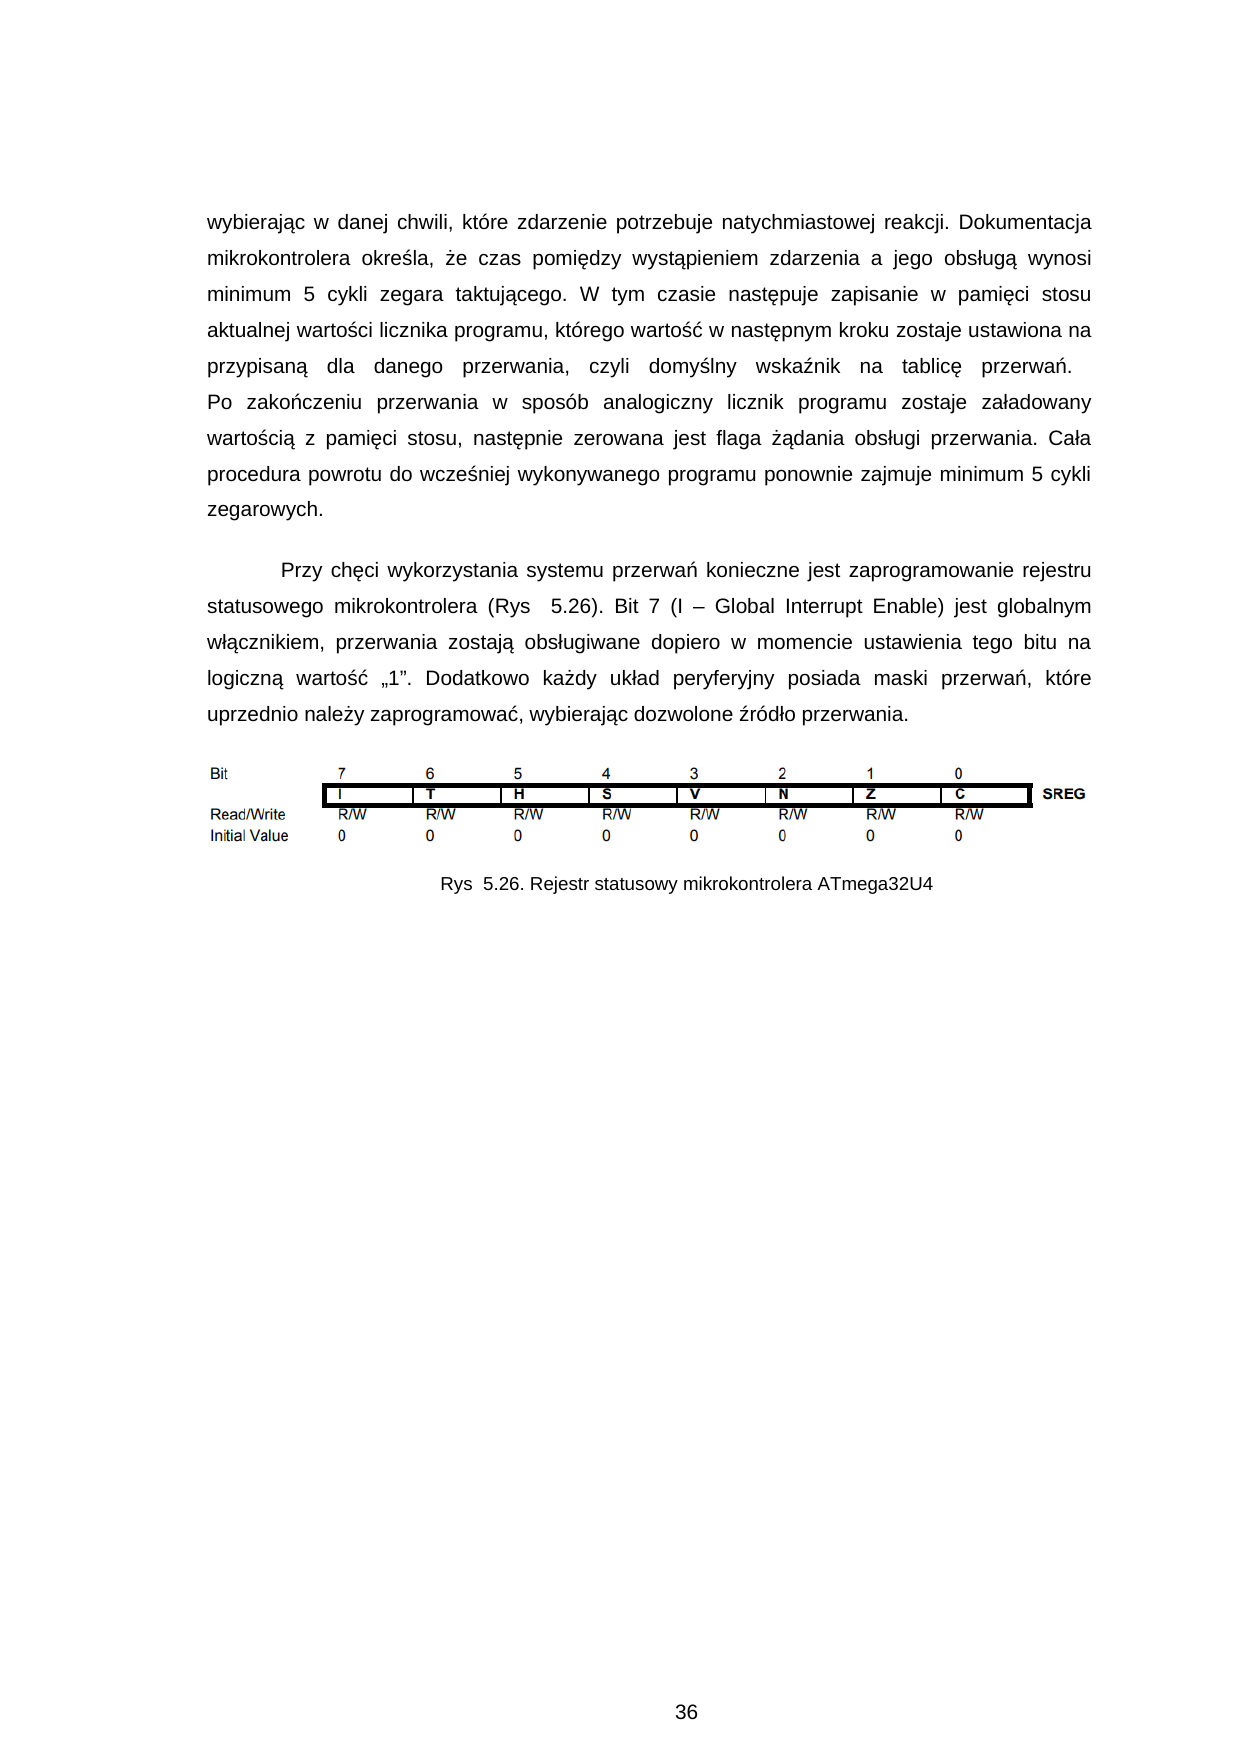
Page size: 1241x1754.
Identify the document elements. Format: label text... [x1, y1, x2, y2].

picture [206, 762, 1093, 849]
